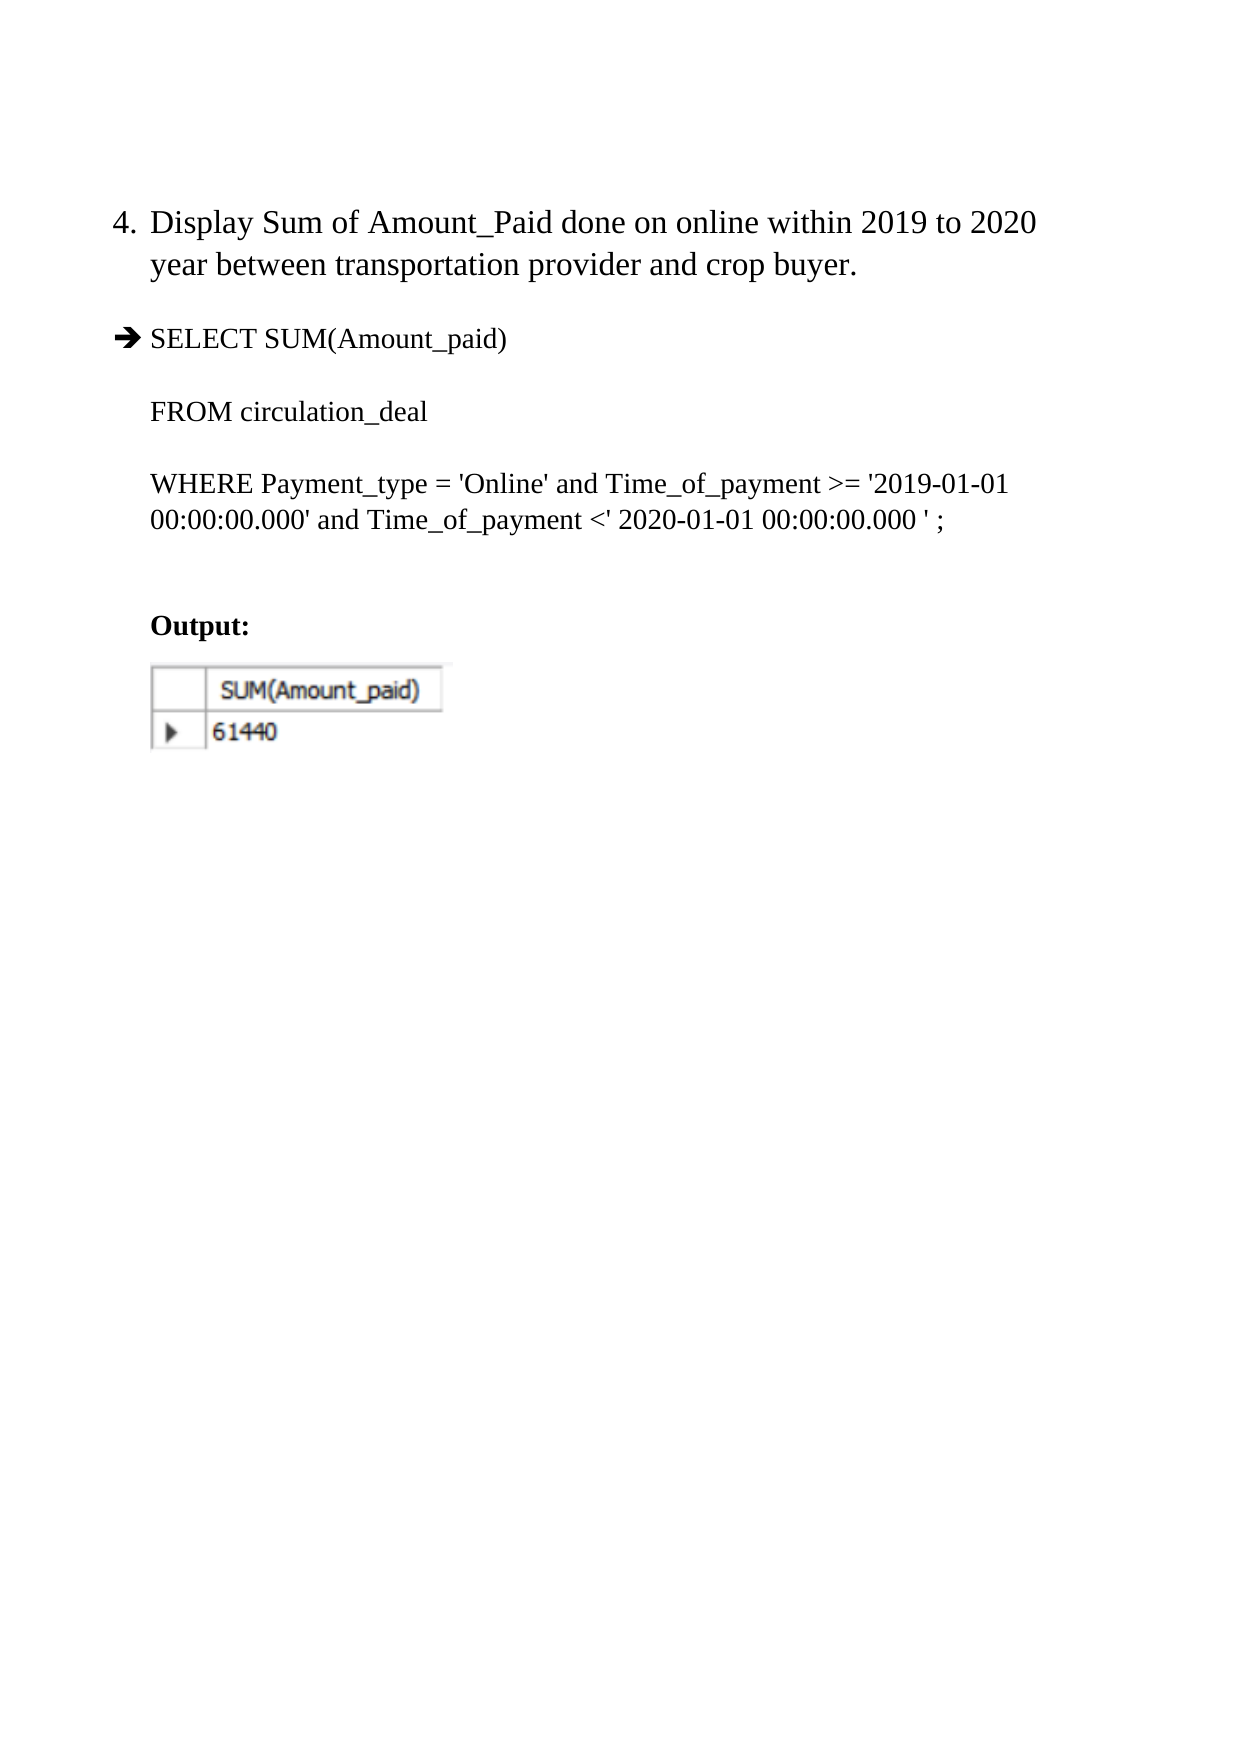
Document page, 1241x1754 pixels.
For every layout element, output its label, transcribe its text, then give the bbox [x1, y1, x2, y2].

text Output: [150, 608, 1090, 642]
picture [150, 662, 453, 753]
list Display Sum of Amount_Paid done on online within 2019 to 2020 year between transportation provider and crop buyer. [112, 203, 1090, 282]
list SELECT SUM(Amount_paid) [112, 322, 1090, 355]
list FROM circulation_deal [150, 394, 1090, 428]
list WHERE Payment_type = 'Online' and Time_of_payment >= '2019-01-01 00:00:00.000' and Time_of_payment <' 2020-01-01 00:00:00.000 ' ; [150, 466, 1090, 536]
